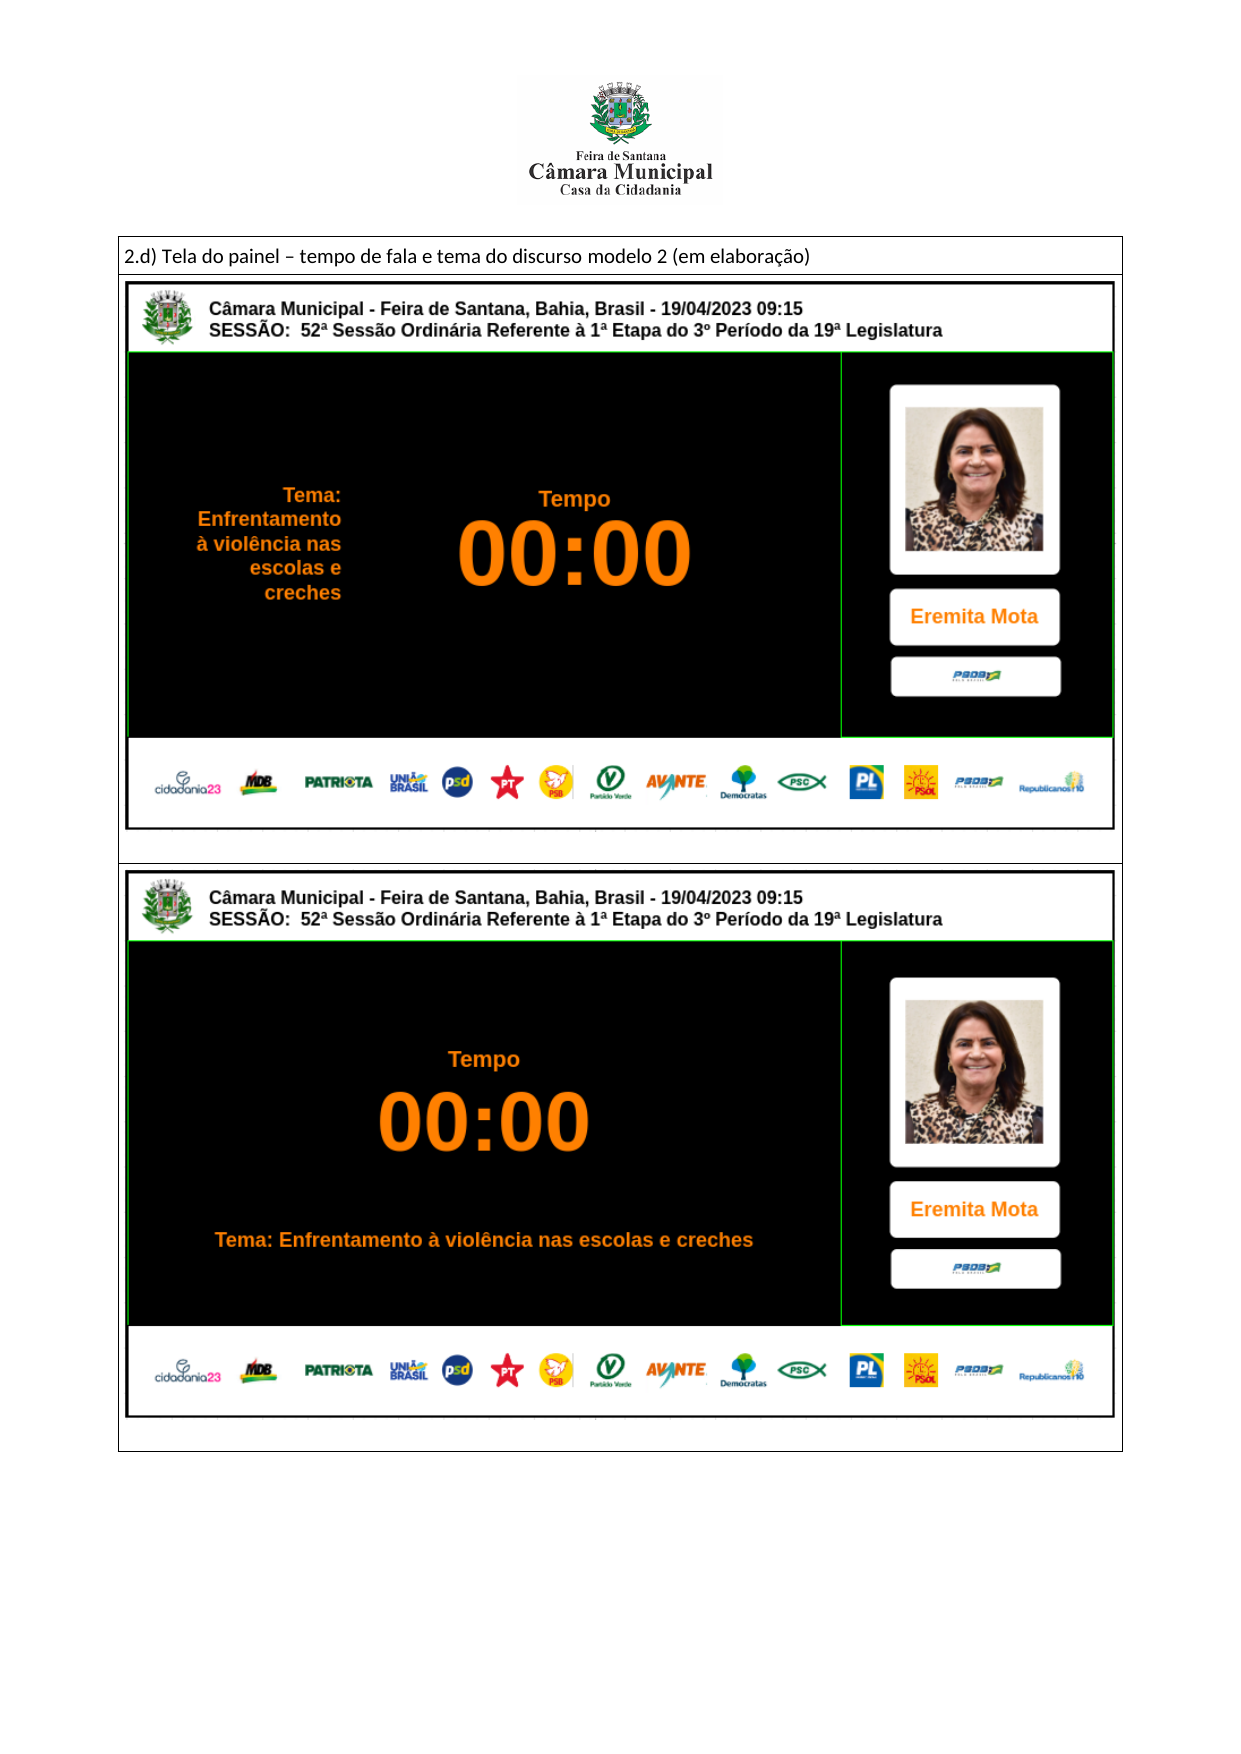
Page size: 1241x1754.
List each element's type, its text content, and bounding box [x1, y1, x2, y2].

table_header 2.d) Tela do painel – tempo de fala e tema do discurso modelo 2 (em elaboração) [119, 237, 1122, 274]
picture [517, 75, 724, 205]
table_cell [119, 864, 1122, 1451]
picture [123, 869, 1117, 1420]
picture [123, 281, 1117, 832]
table_cell [119, 275, 1122, 863]
